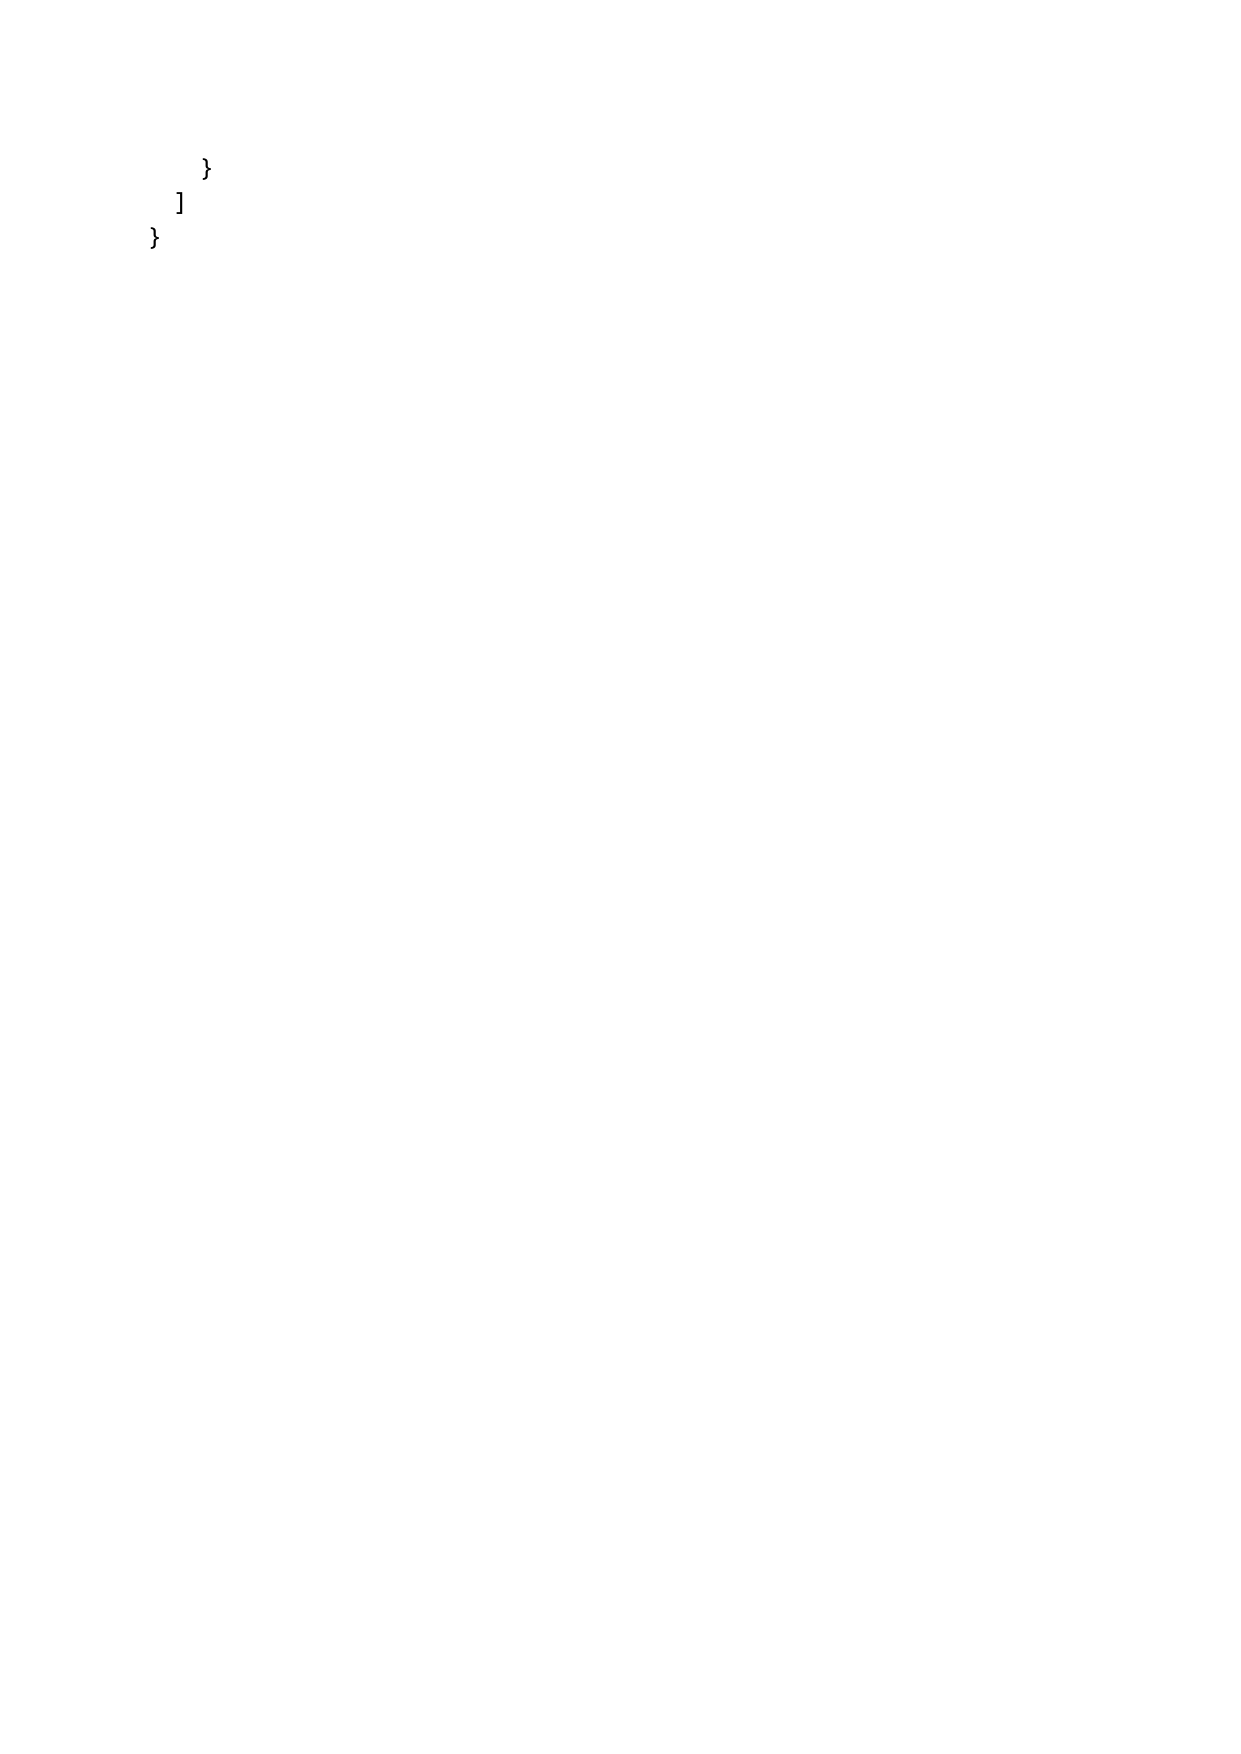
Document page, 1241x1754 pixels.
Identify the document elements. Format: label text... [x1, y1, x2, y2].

text } [150, 150, 1090, 184]
text ] [150, 184, 1090, 218]
text } [150, 218, 1090, 252]
